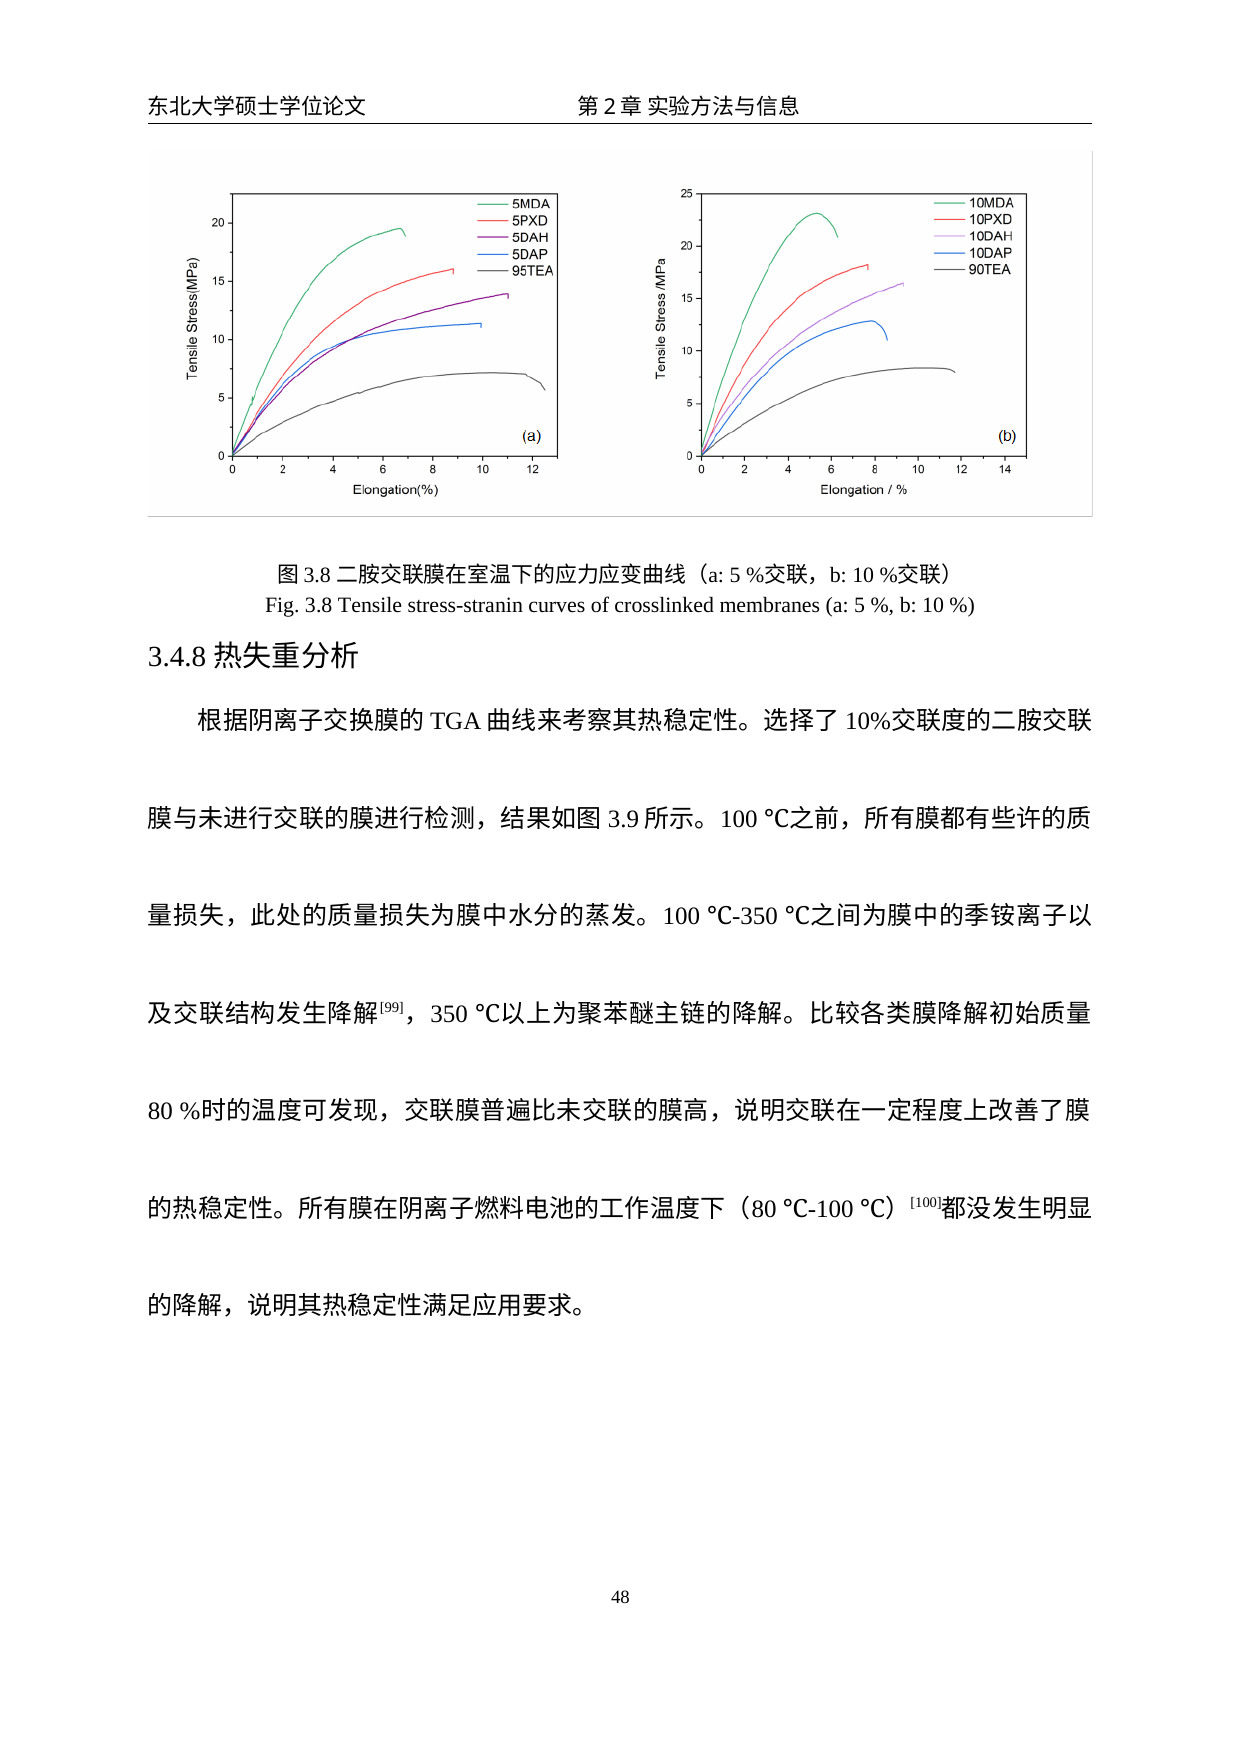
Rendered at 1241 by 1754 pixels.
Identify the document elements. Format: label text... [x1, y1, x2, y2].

text Fig. 3.8 Tensile stress-stranin curves of crosslinked membranes (a: 5 %, b: 10 %) [148, 589, 1092, 621]
text 图3.8 二胺交联膜在室温下的应力应变曲线（a: 5 %交联，b: 10 %交联） [148, 556, 1092, 589]
picture [147, 151, 1093, 517]
subtitle 3.4.8 热失重分析 [148, 621, 1092, 686]
text 根据阴离子交换膜的TGA曲线来考察其热稳定性。选择了10%交联度的二胺交联膜与未进行交联的膜进行检测，结果如图3.9所示。100 ℃之前，所有膜都有些许的质量损失，此处的质量损失为膜中水分的蒸发。100 ℃-350 ℃之间为膜中的季铵离子以及交联结构发生降解[99]，350 ℃以上为聚苯醚主链的降解。比较各类膜降解初始质量80 %时的温度可发现，交联膜普遍比未交联的膜高，说明交联在一定程度上改善了膜的热稳定性。所有膜在阴离子燃料电池的工作温度下（80 ℃-100 ℃）[100]都没发生明显的降解，说明其热稳定性满足应用要求。 [148, 686, 1092, 1336]
